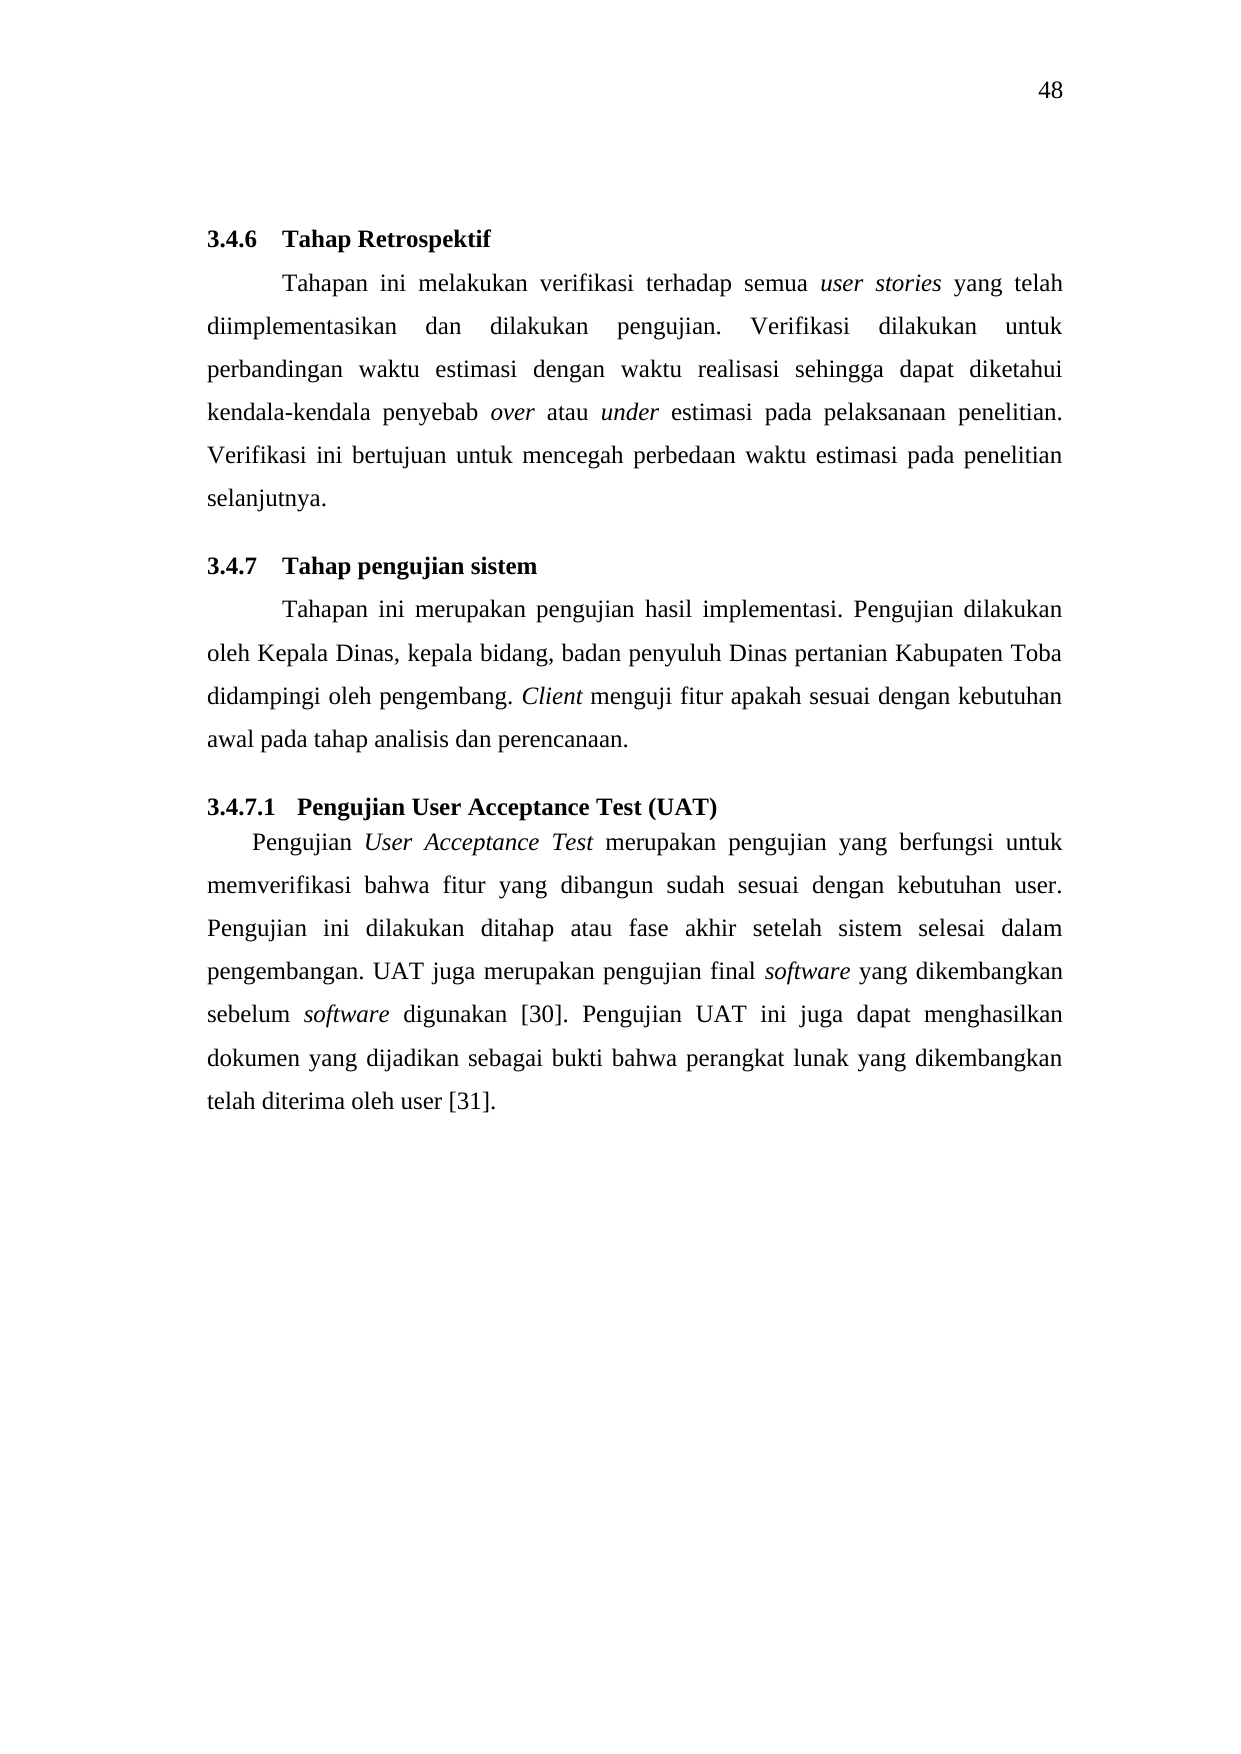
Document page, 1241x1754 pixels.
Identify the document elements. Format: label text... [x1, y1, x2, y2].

subtitle Tahap pengujian sistem [207, 551, 1063, 580]
text Pengujian User Acceptance Test merupakan pengujian yang berfungsi untuk memverifikasi bahwa fitur yang dibangun sudah sesuai dengan kebutuhan user. Pengujian ini dilakukan ditahap atau fase akhir setelah sistem selesai dalam pengembangan. UAT juga merupakan pengujian final software yang dikembangkan sebelum software digunakan. Pengujian UAT ini juga dapat menghasilkan dokumen yang dijadikan sebagai bukti bahwa perangkat lunak yang dikembangkan telah diterima oleh user. [207, 827, 1063, 1114]
subtitle Tahap Retrospektif [207, 224, 1063, 253]
text Tahapan ini melakukan verifikasi terhadap semua user stories yang telah diimplementasikan dan dilakukan pengujian. Verifikasi dilakukan untuk perbandingan waktu estimasi dengan waktu realisasi sehingga dapat diketahui kendala-kendala penyebab over atau under estimasi pada pelaksanaan penelitian. Verifikasi ini bertujuan untuk mencegah perbedaan waktu estimasi pada penelitian selanjutnya. [207, 268, 1063, 512]
subtitle Pengujian User Acceptance Test (UAT) [207, 792, 1063, 821]
text Tahapan ini merupakan pengujian hasil implementasi. Pengujian dilakukan oleh Kepala Dinas, kepala bidang, badan penyuluh Dinas pertanian Kabupaten Toba didampingi oleh pengembang. Client menguji fitur apakah sesuai dengan kebutuhan awal pada tahap analisis dan perencanaan. [207, 594, 1063, 753]
